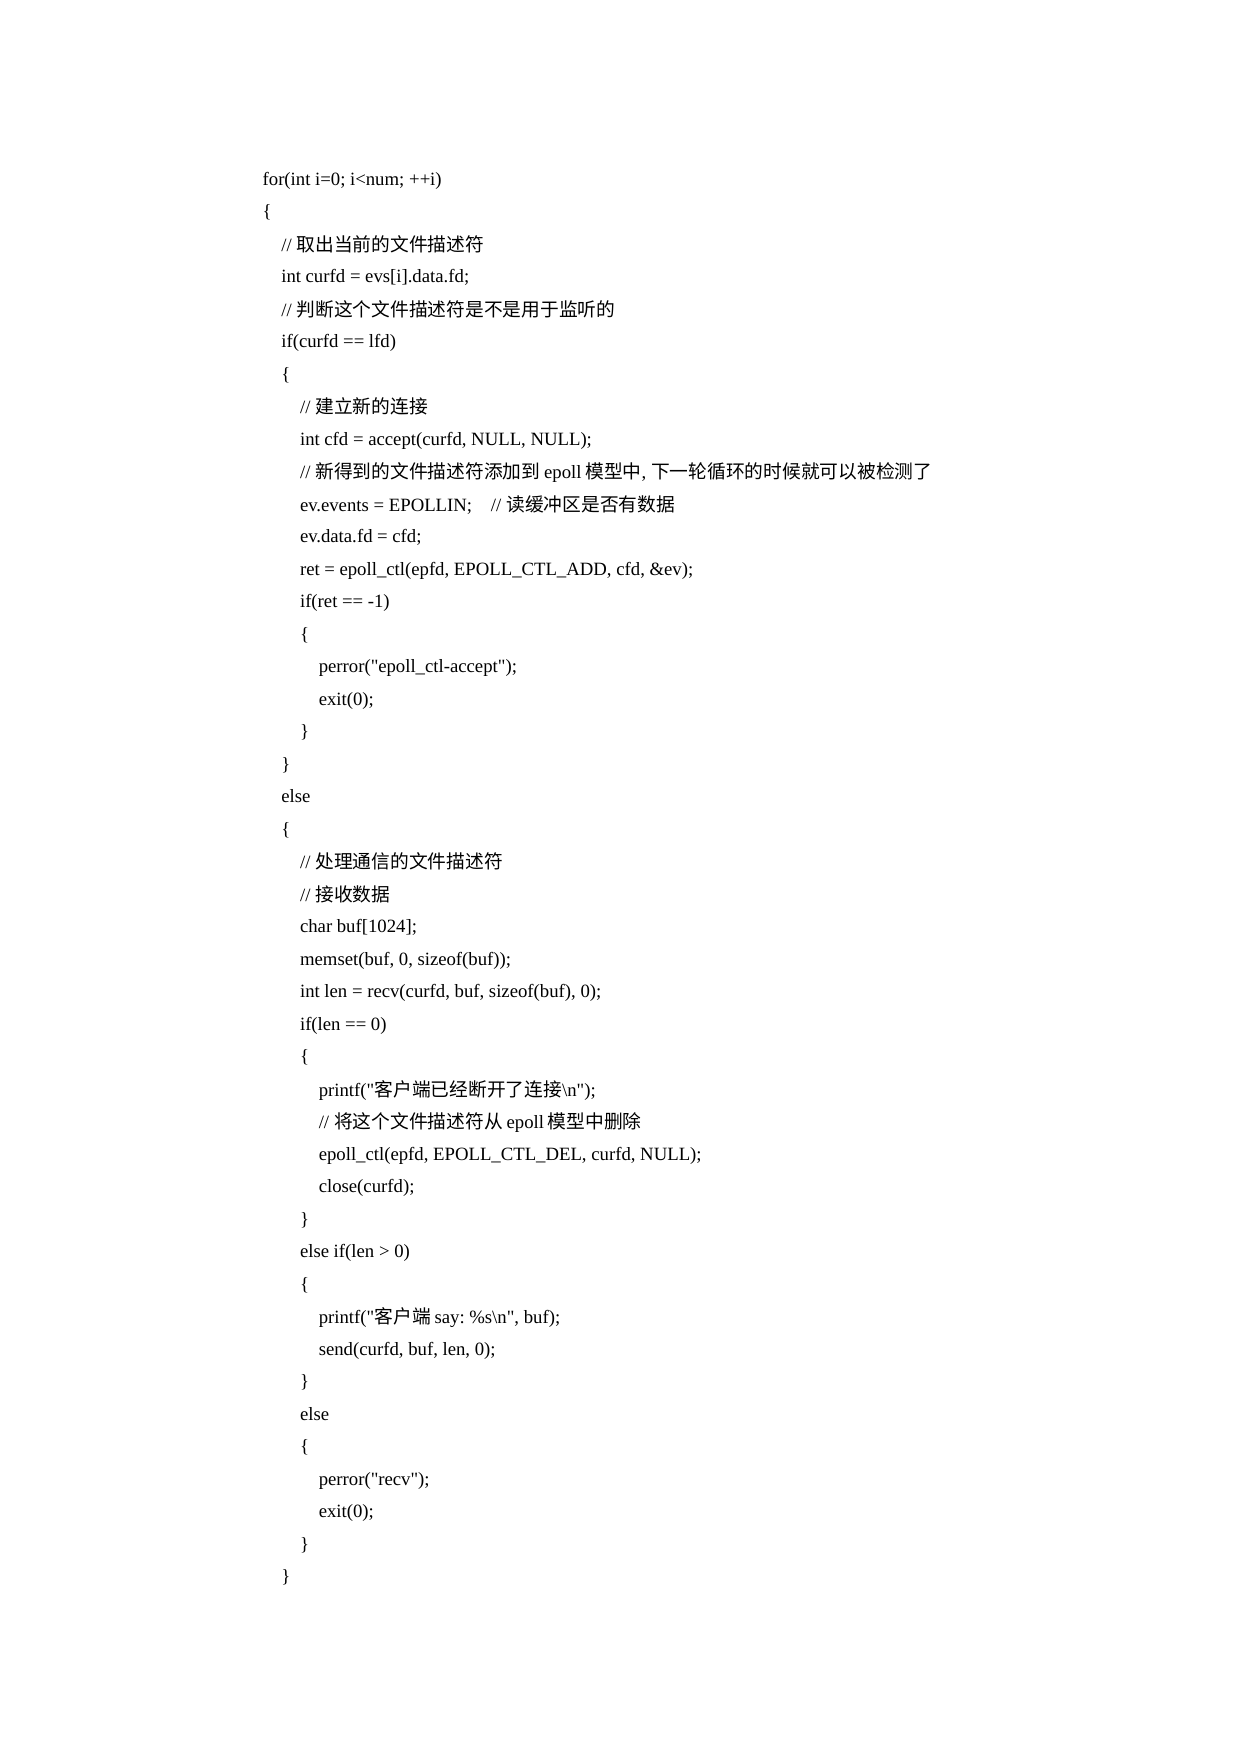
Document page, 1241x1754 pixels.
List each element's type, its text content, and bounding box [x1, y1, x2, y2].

text } [187, 1559, 1053, 1592]
text char buf[1024]; [187, 909, 1053, 942]
text memset(buf, 0, sizeof(buf)); [187, 942, 1053, 974]
text ev.events = EPOLLIN; // 读缓冲区是否有数据 [187, 487, 1053, 519]
text epoll_ctl(epfd, EPOLL_CTL_DEL, curfd, NULL); [187, 1137, 1053, 1169]
text } [187, 747, 1053, 779]
text // 将这个文件描述符从epoll模型中删除 [187, 1104, 1053, 1137]
text // 处理通信的文件描述符 [187, 844, 1053, 877]
text { [187, 194, 1053, 227]
text } [187, 1364, 1053, 1397]
text ret = epoll_ctl(epfd, EPOLL_CTL_ADD, cfd, &ev); [187, 552, 1053, 584]
text // 接收数据 [187, 877, 1053, 909]
text ev.data.fd = cfd; [187, 519, 1053, 552]
text else [187, 779, 1053, 812]
text // 判断这个文件描述符是不是用于监听的 [187, 292, 1053, 324]
text // 建立新的连接 [187, 389, 1053, 422]
text } [187, 714, 1053, 747]
text } [187, 1202, 1053, 1234]
text printf("客户端已经断开了连接\n"); [187, 1072, 1053, 1104]
text exit(0); [187, 1494, 1053, 1527]
text { [187, 812, 1053, 844]
text // 取出当前的文件描述符 [187, 227, 1053, 259]
text { [187, 1039, 1053, 1072]
text else if(len > 0) [187, 1234, 1053, 1267]
text perror("epoll_ctl-accept"); [187, 649, 1053, 682]
text int curfd = evs[i].data.fd; [187, 259, 1053, 292]
text { [187, 1267, 1053, 1299]
text printf("客户端say: %s\n", buf); [187, 1299, 1053, 1332]
text // 新得到的文件描述符添加到epoll模型中, 下一轮循环的时候就可以被检测了 [187, 454, 1053, 487]
text int len = recv(curfd, buf, sizeof(buf), 0); [187, 974, 1053, 1007]
text for(int i=0; i<num; ++i) [187, 162, 1053, 194]
text int cfd = accept(curfd, NULL, NULL); [187, 422, 1053, 454]
text exit(0); [187, 682, 1053, 714]
text else [187, 1397, 1053, 1429]
text if(len == 0) [187, 1007, 1053, 1039]
text if(ret == -1) [187, 584, 1053, 617]
text } [187, 1527, 1053, 1559]
text { [187, 1429, 1053, 1462]
text send(curfd, buf, len, 0); [187, 1332, 1053, 1364]
text { [187, 357, 1053, 389]
text { [187, 617, 1053, 649]
text close(curfd); [187, 1169, 1053, 1202]
text if(curfd == lfd) [187, 324, 1053, 357]
text perror("recv"); [187, 1462, 1053, 1494]
